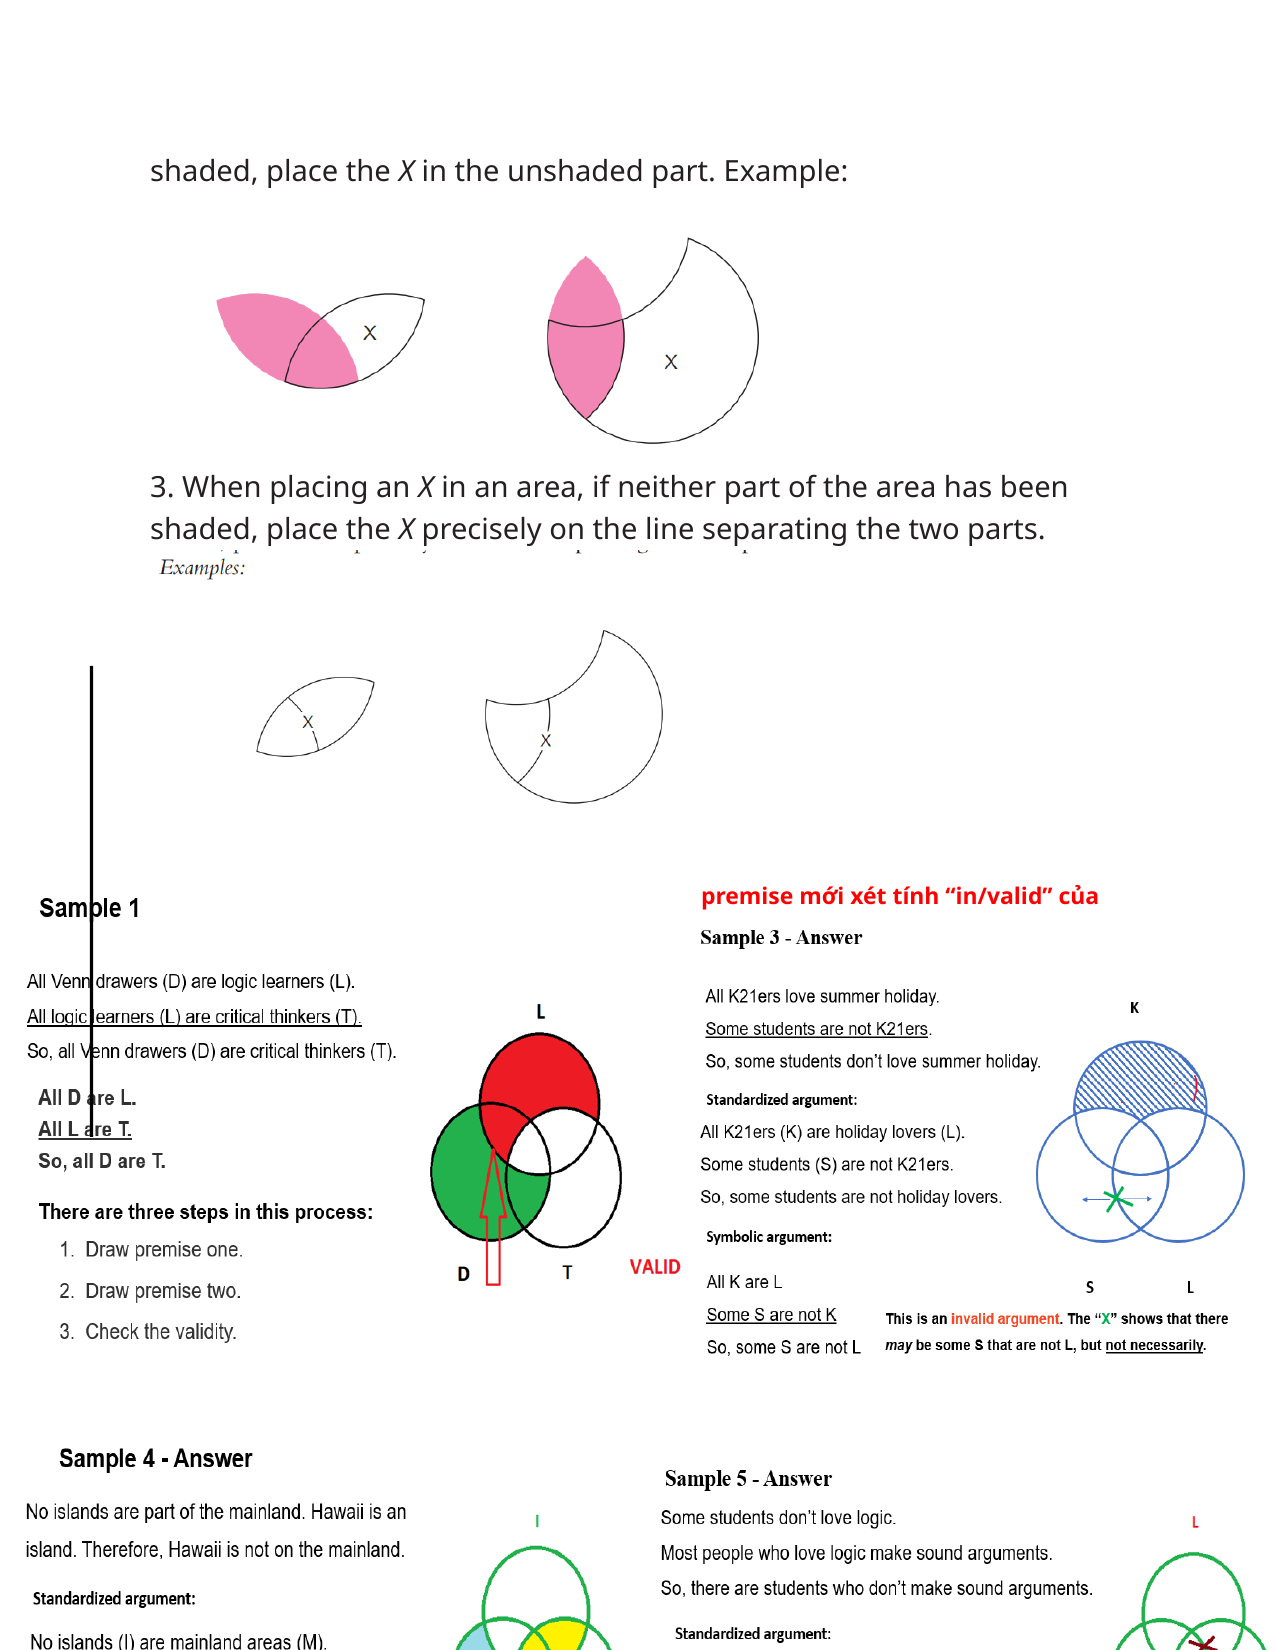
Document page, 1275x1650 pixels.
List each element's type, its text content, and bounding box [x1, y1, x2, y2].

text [150, 150, 1181, 464]
text Chỉ vẽ/quan tâm đến 2 câu “premise”, dựa trên premise mới xét tính “in/valid” của “conclusion”. Với hình có “X”, chỉ lấy, xét phần có dấu “X”, bên ngoài dấu “X” không quan tâm (VD: EX6). [150, 877, 1181, 913]
picture [22, 882, 1261, 1360]
picture [15, 1430, 1275, 1650]
picture [150, 191, 827, 464]
picture [150, 550, 758, 833]
